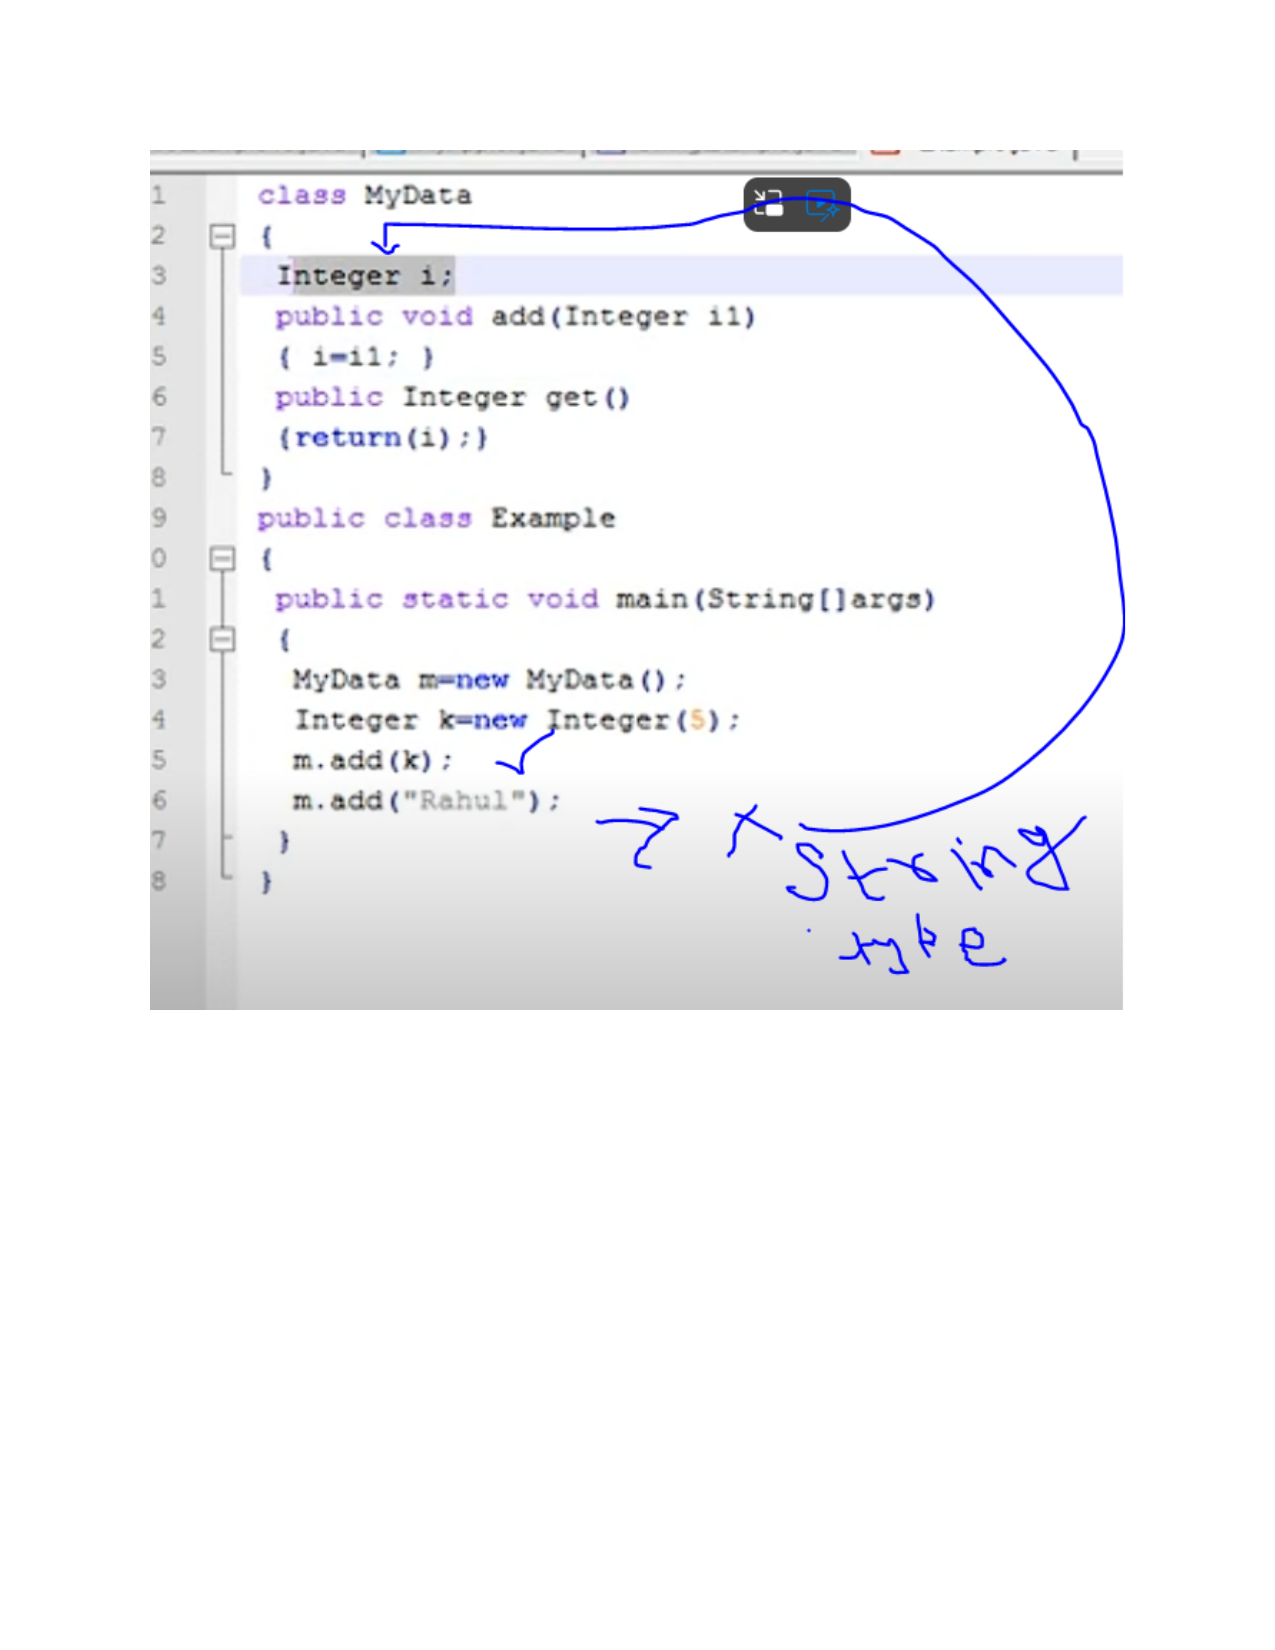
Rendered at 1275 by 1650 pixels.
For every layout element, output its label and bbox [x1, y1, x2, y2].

picture [150, 150, 1125, 1010]
